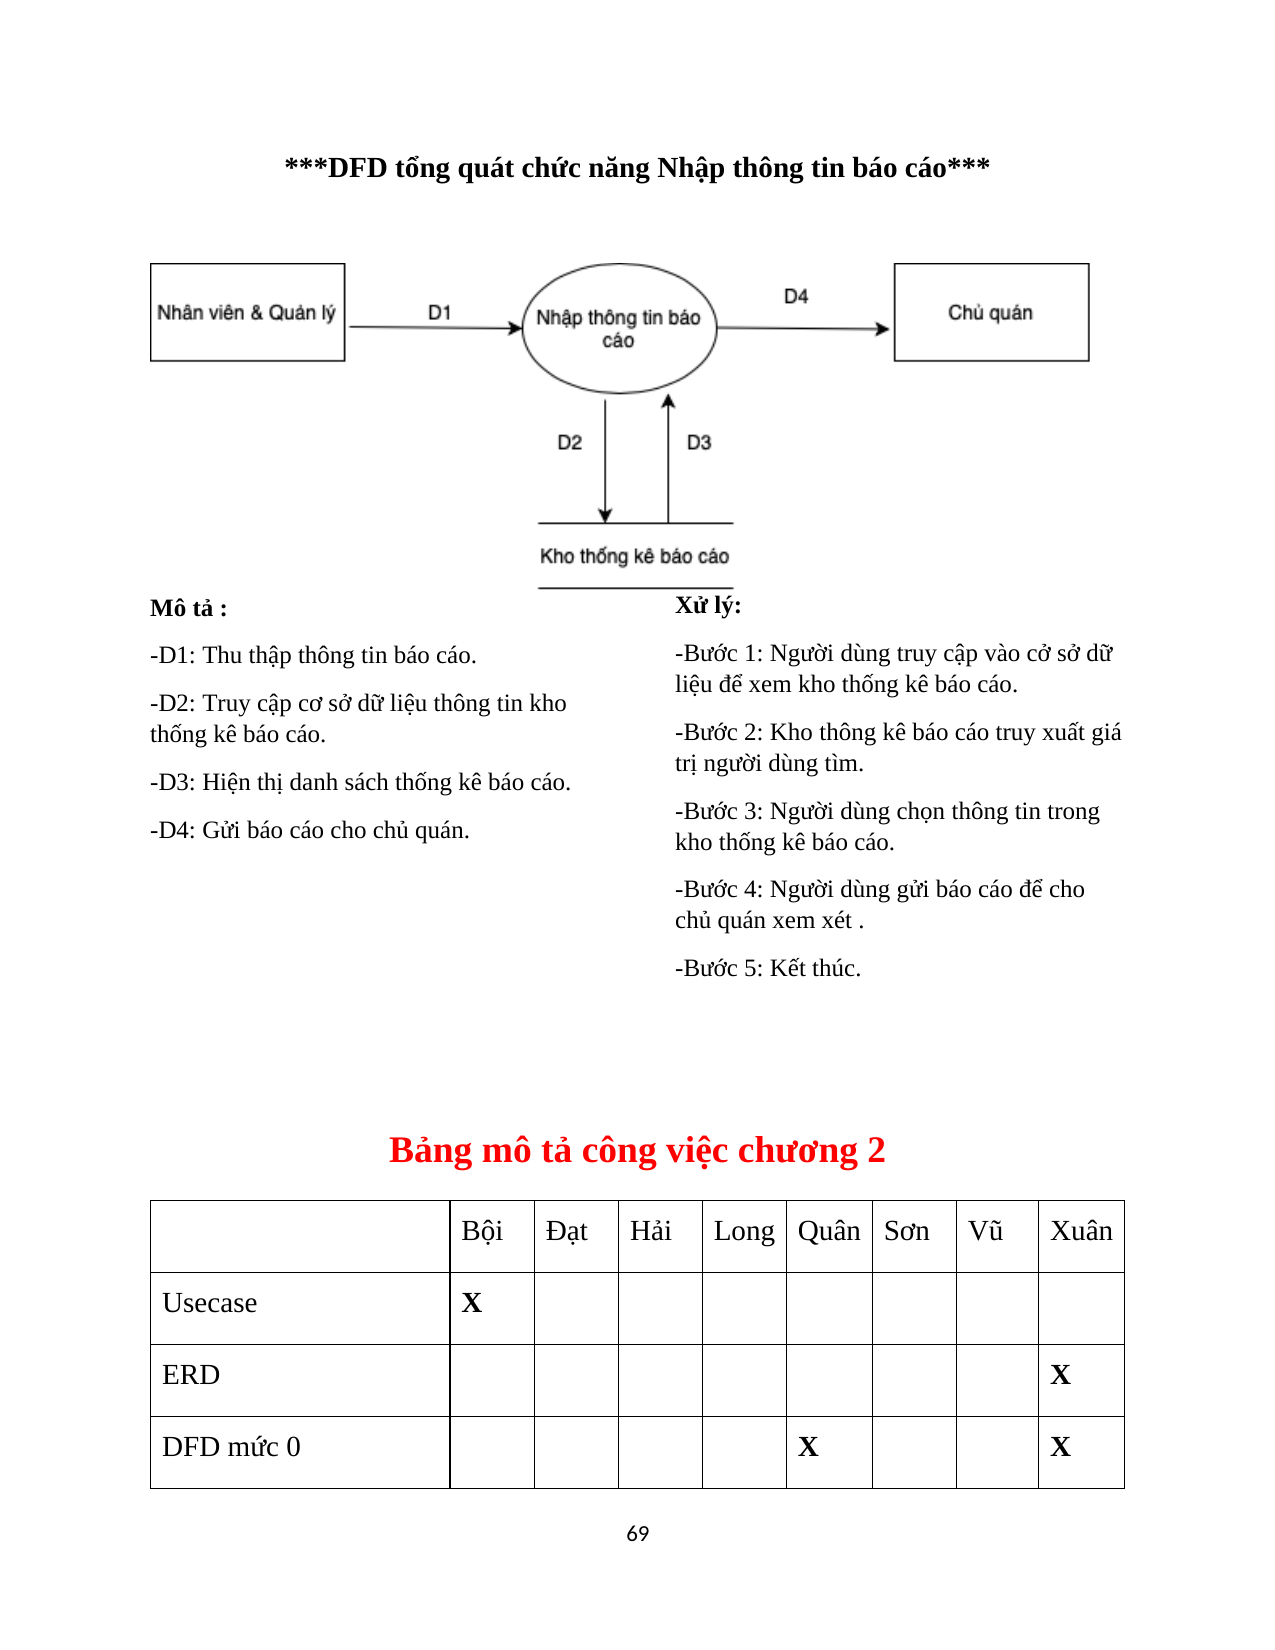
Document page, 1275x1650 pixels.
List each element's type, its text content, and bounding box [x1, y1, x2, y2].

table_cell [873, 1345, 956, 1416]
table_cell X [451, 1273, 534, 1344]
table_cell [787, 1345, 872, 1416]
table_cell Usecase [151, 1273, 449, 1344]
table_cell [703, 1417, 786, 1488]
text Bảng mô tả công việc chương 2 [150, 1128, 1125, 1171]
table_cell X [1039, 1345, 1124, 1416]
table_cell [535, 1345, 618, 1416]
table_cell [619, 1417, 702, 1488]
table_header Long [703, 1201, 786, 1272]
table_cell [619, 1345, 702, 1416]
text -D1: Thu thập thông tin báo cáo. [150, 641, 600, 669]
text -Bước 4: Người dùng gửi báo cáo để cho chủ quán xem xét . [675, 874, 1125, 934]
table_cell [703, 1273, 786, 1344]
text -D4: Gửi báo cáo cho chủ quán. [150, 815, 600, 843]
text -D3: Hiện thị danh sách thống kê báo cáo. [150, 767, 600, 796]
text -Bước 1: Người dùng truy cập vào cở sở dữ liệu để xem kho thống kê báo cáo. [675, 638, 1125, 698]
table_cell [451, 1417, 534, 1488]
text -D2: Truy cập cơ sở dữ liệu thông tin kho thống kê báo cáo. [150, 688, 600, 748]
text -Bước 3: Người dùng chọn thông tin trong kho thống kê báo cáo. [675, 796, 1125, 856]
table_cell X [1039, 1417, 1124, 1488]
table_cell [957, 1417, 1038, 1488]
table_cell [619, 1273, 702, 1344]
table_cell [535, 1273, 618, 1344]
table_header Xuân [1039, 1201, 1124, 1272]
table_cell [703, 1345, 786, 1416]
table_header Bội [451, 1201, 534, 1272]
text Xử lý: [675, 317, 1125, 619]
table_cell [451, 1345, 534, 1416]
table_cell [957, 1273, 1038, 1344]
table_header Quân [787, 1201, 872, 1272]
text -Bước 5: Kết thúc. [675, 953, 1125, 982]
table_cell ERD [151, 1345, 449, 1416]
table_cell DFD mức 0 [151, 1417, 449, 1488]
text Mô tả : [150, 591, 600, 622]
table_cell X [787, 1417, 872, 1488]
table_header Vũ [957, 1201, 1038, 1272]
table_header Đạt [535, 1201, 618, 1272]
table_cell [957, 1345, 1038, 1416]
table_cell [535, 1417, 618, 1488]
table_cell [787, 1273, 872, 1344]
table_cell [1039, 1273, 1124, 1344]
text -Bước 2: Kho thông kê báo cáo truy xuất giá trị người dùng tìm. [675, 717, 1125, 777]
table_header [151, 1201, 449, 1272]
table_cell [873, 1417, 956, 1488]
text ***DFD tổng quát chức năng Nhập thông tin báo cáo*** [150, 150, 1125, 183]
table_cell [873, 1273, 956, 1344]
table_header Hải [619, 1201, 702, 1272]
picture [150, 263, 1090, 591]
table_header Sơn [873, 1201, 956, 1272]
